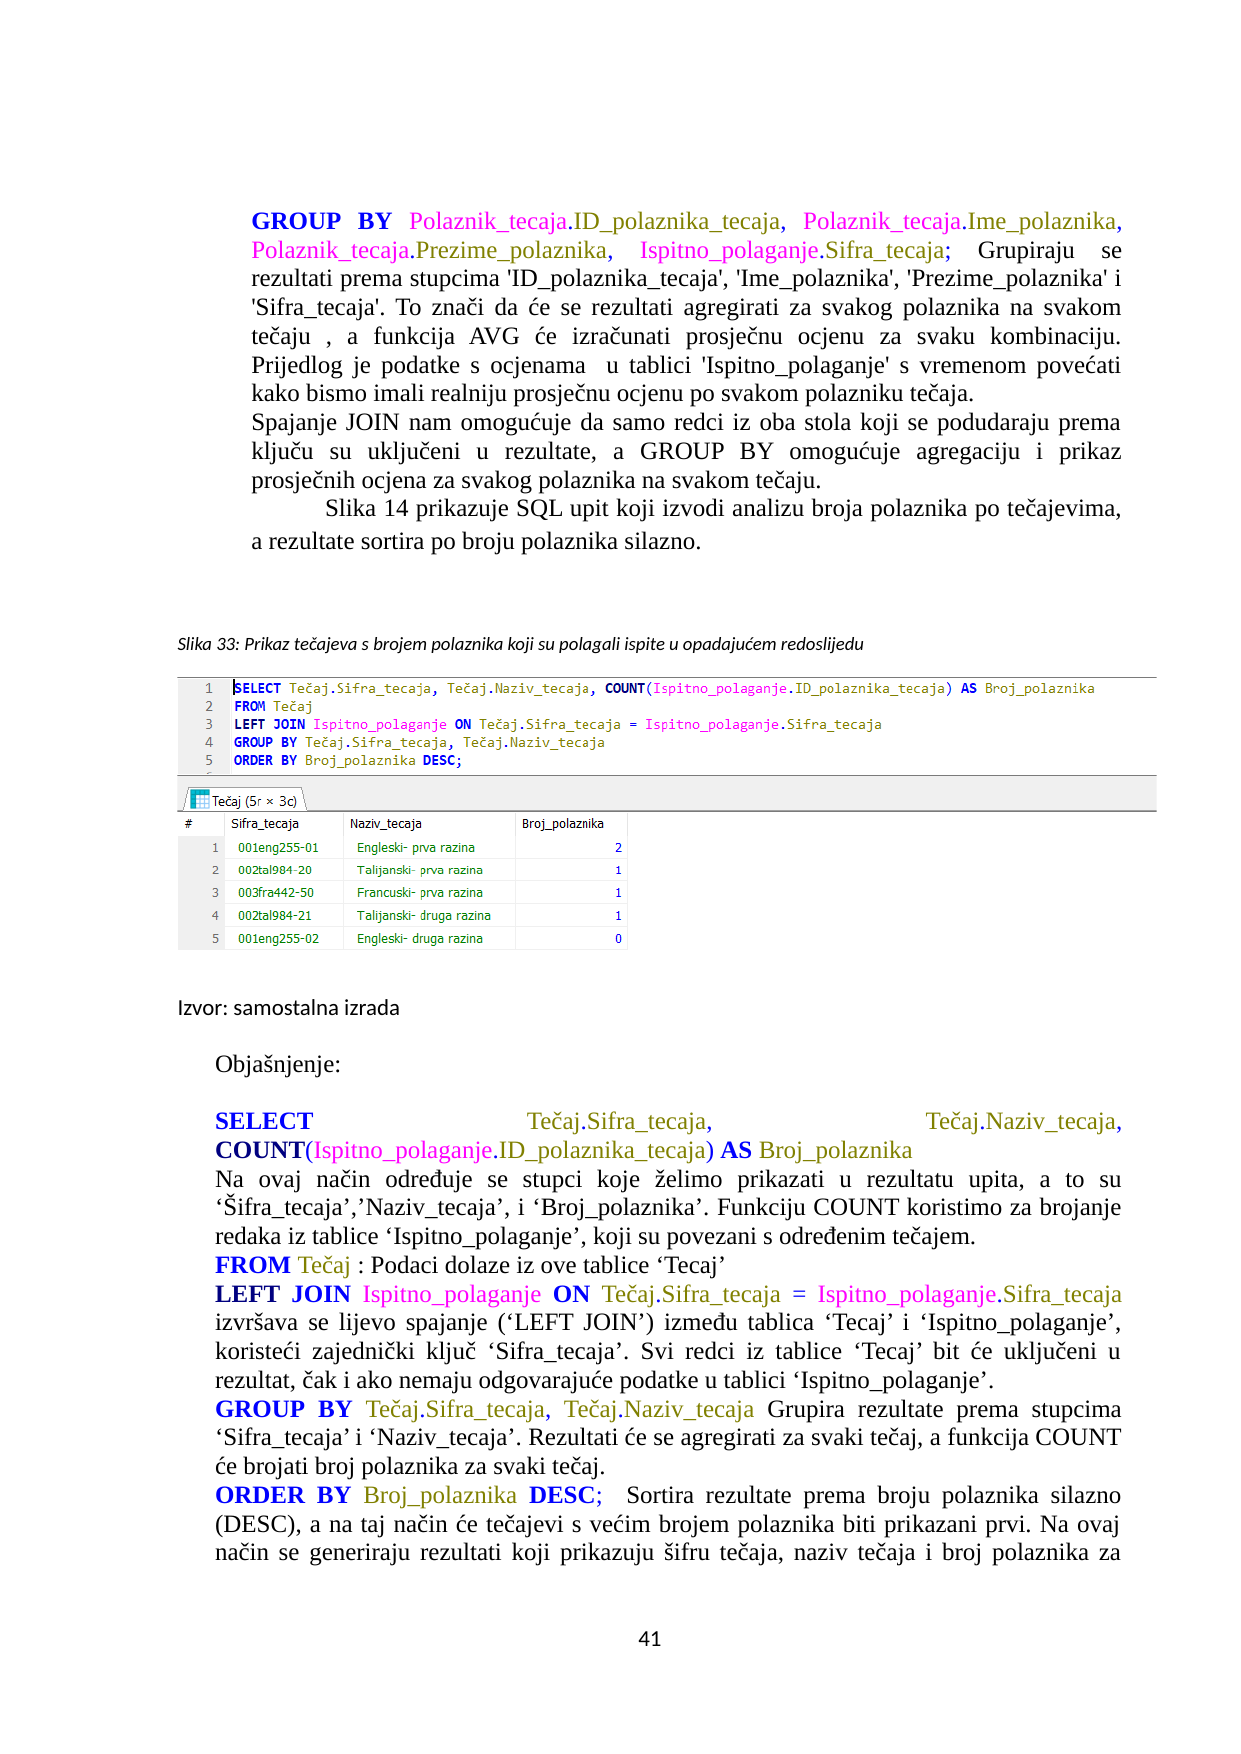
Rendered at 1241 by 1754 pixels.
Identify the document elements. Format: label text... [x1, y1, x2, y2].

text Slika 33: Prikaz tečajeva s brojem polaznika koji su polagali ispite u opadajućem redoslijedu [177, 632, 1122, 654]
text Izvor: samostalna izrada [177, 993, 1122, 1021]
picture [177, 675, 1157, 968]
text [215, 1480, 1122, 1566]
text LEFT JOIN Ispitno_polaganje ON Tečaj.Sifra_tecaja = Ispitno_polaganje.Sifra_tecaja izvršava se lijevo spajanje (‘LEFT JOIN’) između tablica ‘Tecaj’ i ‘Ispitno_polaganje’, koristeći zajednički ključ ‘Sifra_tecaja’. Svi redci iz tablice ‘Tecaj’ bit će uključeni u rezultat, čak i ako nemaju odgovarajuće podatke u tablici ‘Ispitno_polaganje’. [215, 1279, 1122, 1394]
text Slika 14 prikazuje SQL upit koji izvodi analizu broja polaznika po tečajevima, a rezultate sortira po broju polaznika silazno. [251, 493, 1122, 555]
text Na ovaj način određuje se stupci koje želimo prikazati u rezultatu upita, a to su ‘Šifra_tecaja’,’Naziv_tecaja’, i ‘Broj_polaznika’. Funkciju COUNT koristimo za brojanje redaka iz tablice ‘Ispitno_polaganje’, koji su povezani s određenim tečajem. [215, 1164, 1122, 1250]
text SELECT Tečaj.Sifra_tecaja, Tečaj.Naziv_tecaja, COUNT(Ispitno_polaganje.ID_polaznika_tecaja) AS Broj_polaznika [215, 1106, 1122, 1164]
text GROUP BY Polaznik_tecaja.ID_polaznika_tecaja, Polaznik_tecaja.Ime_polaznika, Polaznik_tecaja.Prezime_polaznika, Ispitno_polaganje.Sifra_tecaja; Grupiraju se rezultati prema stupcima 'ID_polaznika_tecaja', 'Ime_polaznika', 'Prezime_polaznika' i 'Sifra_tecaja'. To znači da će se rezultati agregirati za svakog polaznika na svakom tečaju , a funkcija AVG će izračunati prosječnu ocjenu za svaku kombinaciju. Prijedlog je podatke s ocjenama u tablici 'Ispitno_polaganje' s vremenom povećati kako bismo imali realniju prosječnu ocjenu po svakom polazniku tečaja. [251, 206, 1122, 407]
text Spajanje JOIN nam omogućuje da samo redci iz oba stola koji se podudaraju prema ključu su uključeni u rezultate, a GROUP BY omogućuje agregaciju i prikaz prosječnih ocjena za svakog polaznika na svakom tečaju. [251, 407, 1122, 493]
text FROM Tečaj : Podaci dolaze iz ove tablice ‘Tecaj’ [215, 1250, 1122, 1279]
text GROUP BY Tečaj.Sifra_tecaja, Tečaj.Naziv_tecaja Grupira rezultate prema stupcima ‘Sifra_tecaja’ i ‘Naziv_tecaja’. Rezultati će se agregirati za svaki tečaj, a funkcija COUNT će brojati broj polaznika za svaki tečaj. [215, 1394, 1122, 1480]
text Objašnjenje: [215, 1049, 1122, 1077]
